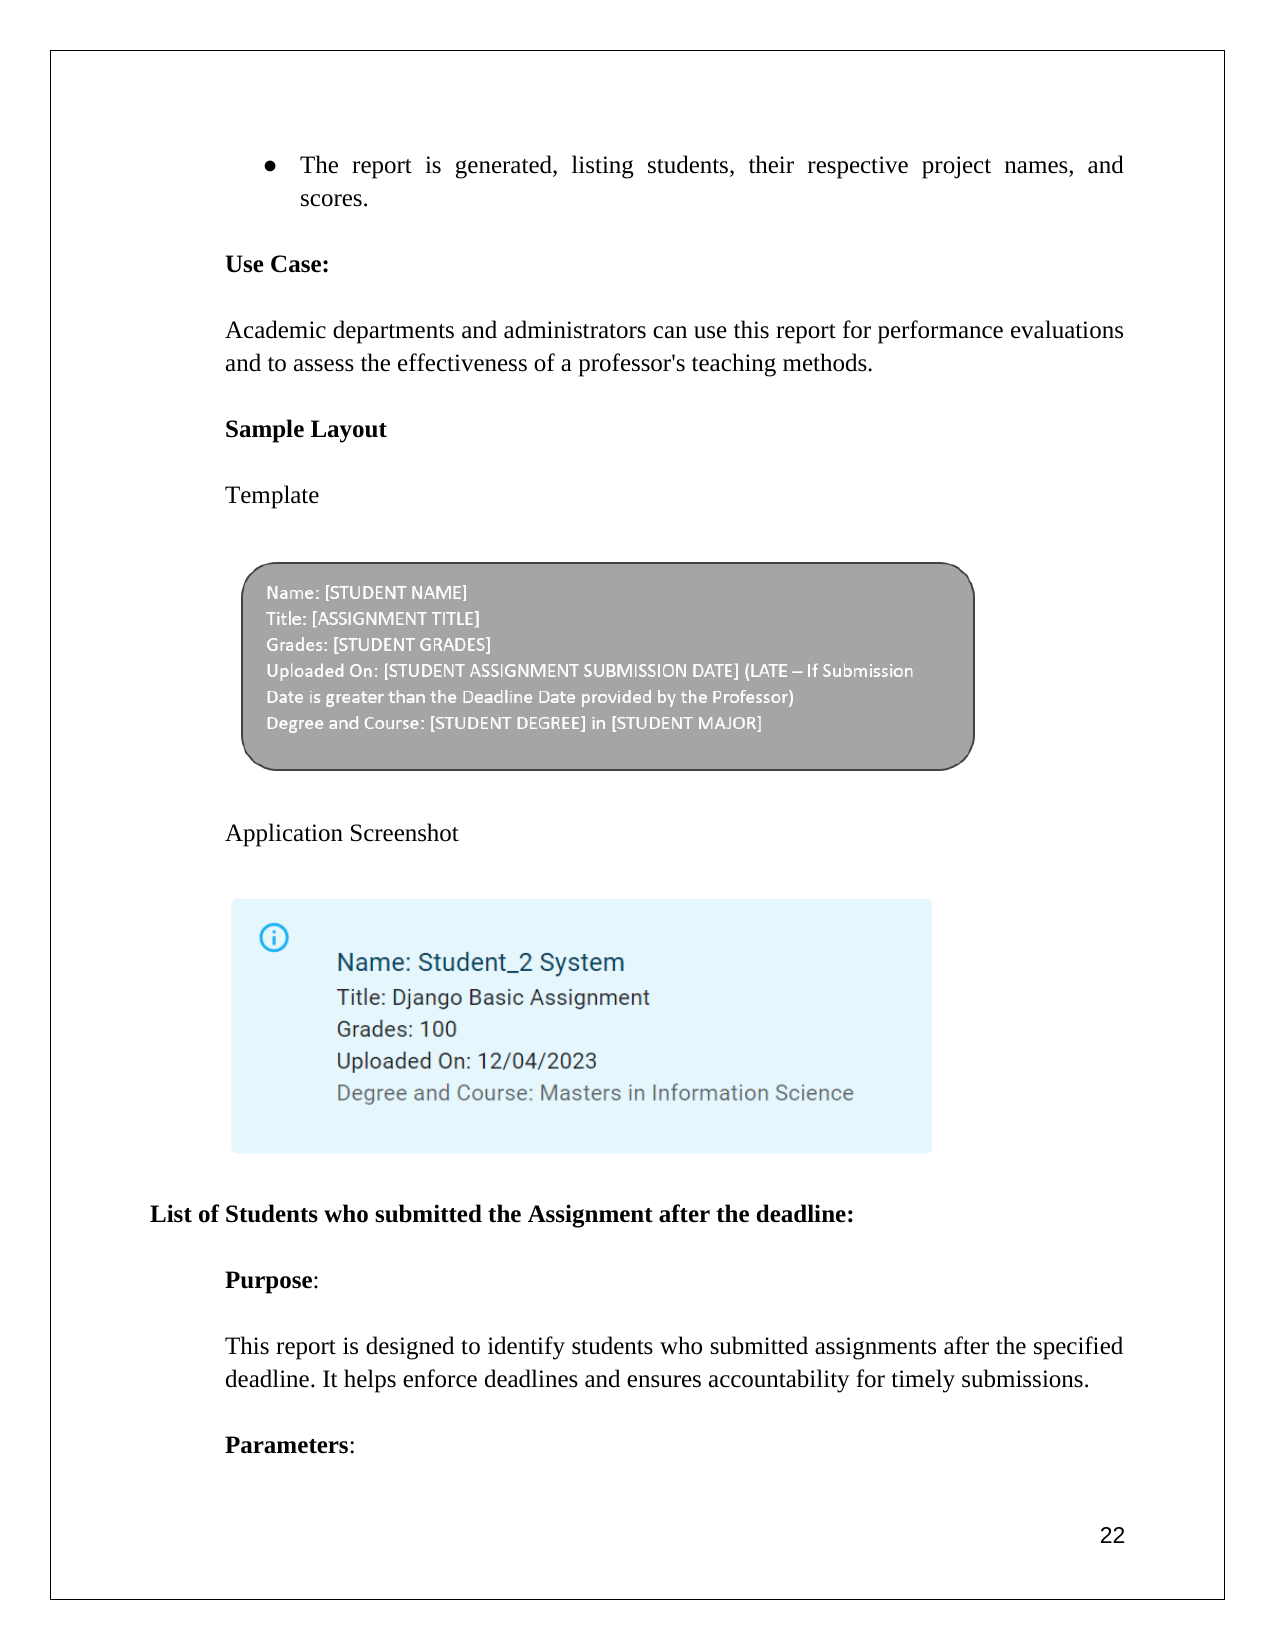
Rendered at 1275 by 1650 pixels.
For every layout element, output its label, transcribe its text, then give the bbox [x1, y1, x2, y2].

text Purpose: [225, 1265, 1125, 1293]
text Sample Layout [225, 414, 1125, 443]
picture [225, 546, 988, 782]
text Parameters: [225, 1430, 1125, 1458]
text Template [225, 480, 1125, 509]
list The report is generated, listing students, their respective project names, and scores. [262, 150, 1125, 212]
text This report is designed to identify students who submitted assignments after the specified deadline. It helps enforce deadlines and ensures accountability for timely submissions. [225, 1331, 1125, 1392]
text Academic departments and administrators can use this report for performance evaluations and to assess the effectiveness of a professor's teaching methods. [225, 315, 1125, 377]
text Use Case: [225, 249, 1125, 278]
text Application Screenshot [225, 818, 1125, 847]
text List of Students who submitted the Assignment after the deadline: [150, 1199, 1125, 1227]
picture [225, 884, 948, 1162]
